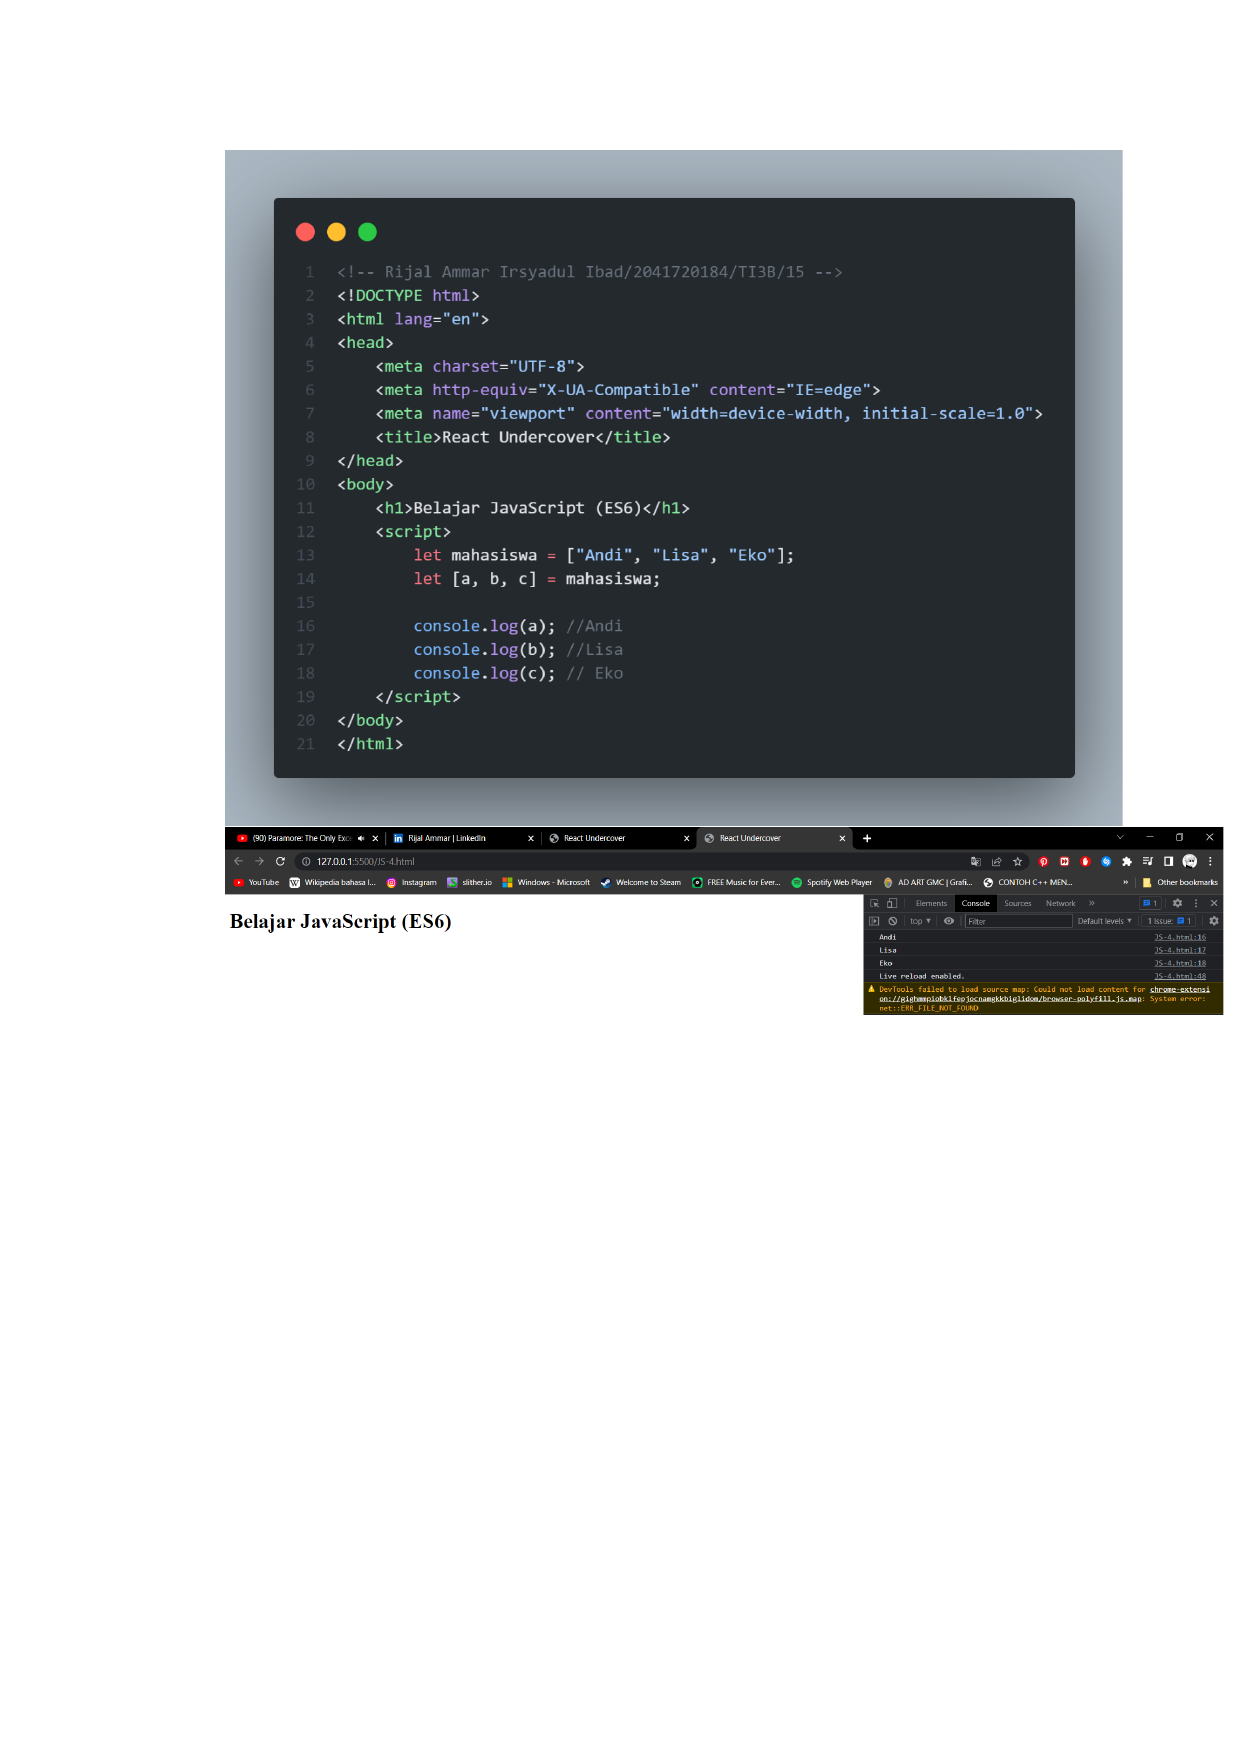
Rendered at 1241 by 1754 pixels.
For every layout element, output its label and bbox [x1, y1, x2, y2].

picture [225, 827, 1224, 1015]
picture [225, 150, 1123, 826]
